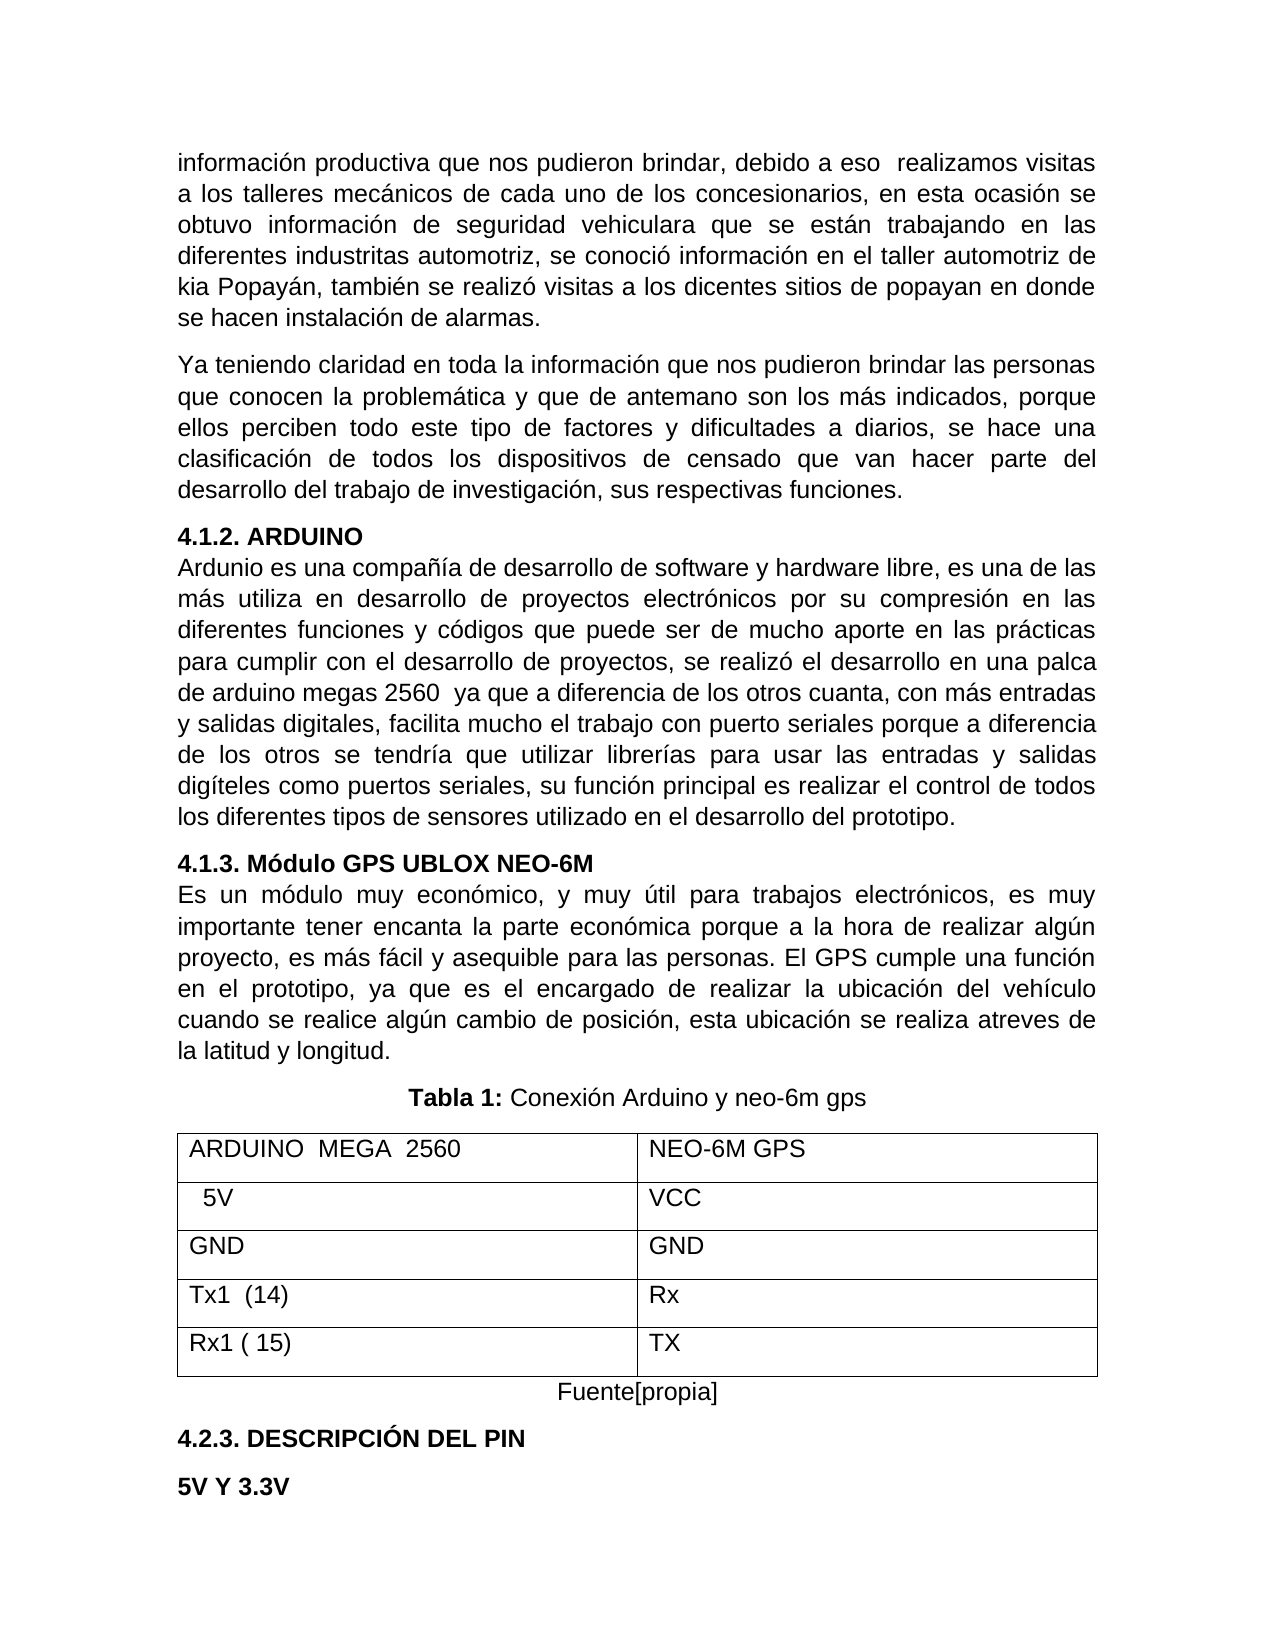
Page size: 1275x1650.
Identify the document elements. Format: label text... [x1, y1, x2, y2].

table_cell GND [178, 1231, 637, 1279]
table_header ARDUINO MEGA 2560 [178, 1134, 637, 1182]
table_cell Rx1 ( 15) [178, 1328, 637, 1376]
table_header NEO-6M GPS [638, 1134, 1097, 1182]
text 5V Y 3.3V [177, 1472, 1098, 1501]
table_cell Rx [638, 1280, 1097, 1327]
table_cell VCC [638, 1183, 1097, 1230]
table_cell 5V [178, 1183, 637, 1230]
table_cell TX [638, 1328, 1097, 1376]
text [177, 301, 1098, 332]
text Tabla 1: Conexión Arduino y neo-6m gps [177, 1083, 1098, 1112]
subtitle 4.1.2. ARDUINO [177, 522, 1098, 551]
text Ya teniendo claridad en toda la información que nos pudieron brindar las personas que conocen la problemática y que de antemano son los más indicados, porque ellos perciben todo este tipo de factores y dificultades a diarios, se hace una clasificación de todos los dispositivos de censado que van hacer parte del desarrollo del trabajo de investigación, sus respectivas funciones. [177, 472, 1098, 503]
subtitle 4.1.3. Módulo GPS UBLOX NEO-6M [177, 849, 1098, 878]
text 4.2.3. DESCRIPCIÓN DEL PIN [177, 1424, 1098, 1453]
table_cell GND [638, 1231, 1097, 1279]
table_cell Tx1 (14) [178, 1280, 637, 1327]
text Fuente[propia] [177, 1377, 1098, 1406]
text Es un módulo muy económico, y muy útil para trabajos electrónicos, es muy importante tener encanta la parte económica porque a la hora de realizar algún proyecto, es más fácil y asequible para las personas. El GPS cumple una función en el prototipo, ya que es el encargado de realizar la ubicación del vehículo cuando se realice algún cambio de posición, esta ubicación se realiza atreves de la latitud y longitud. [177, 1033, 1098, 1064]
